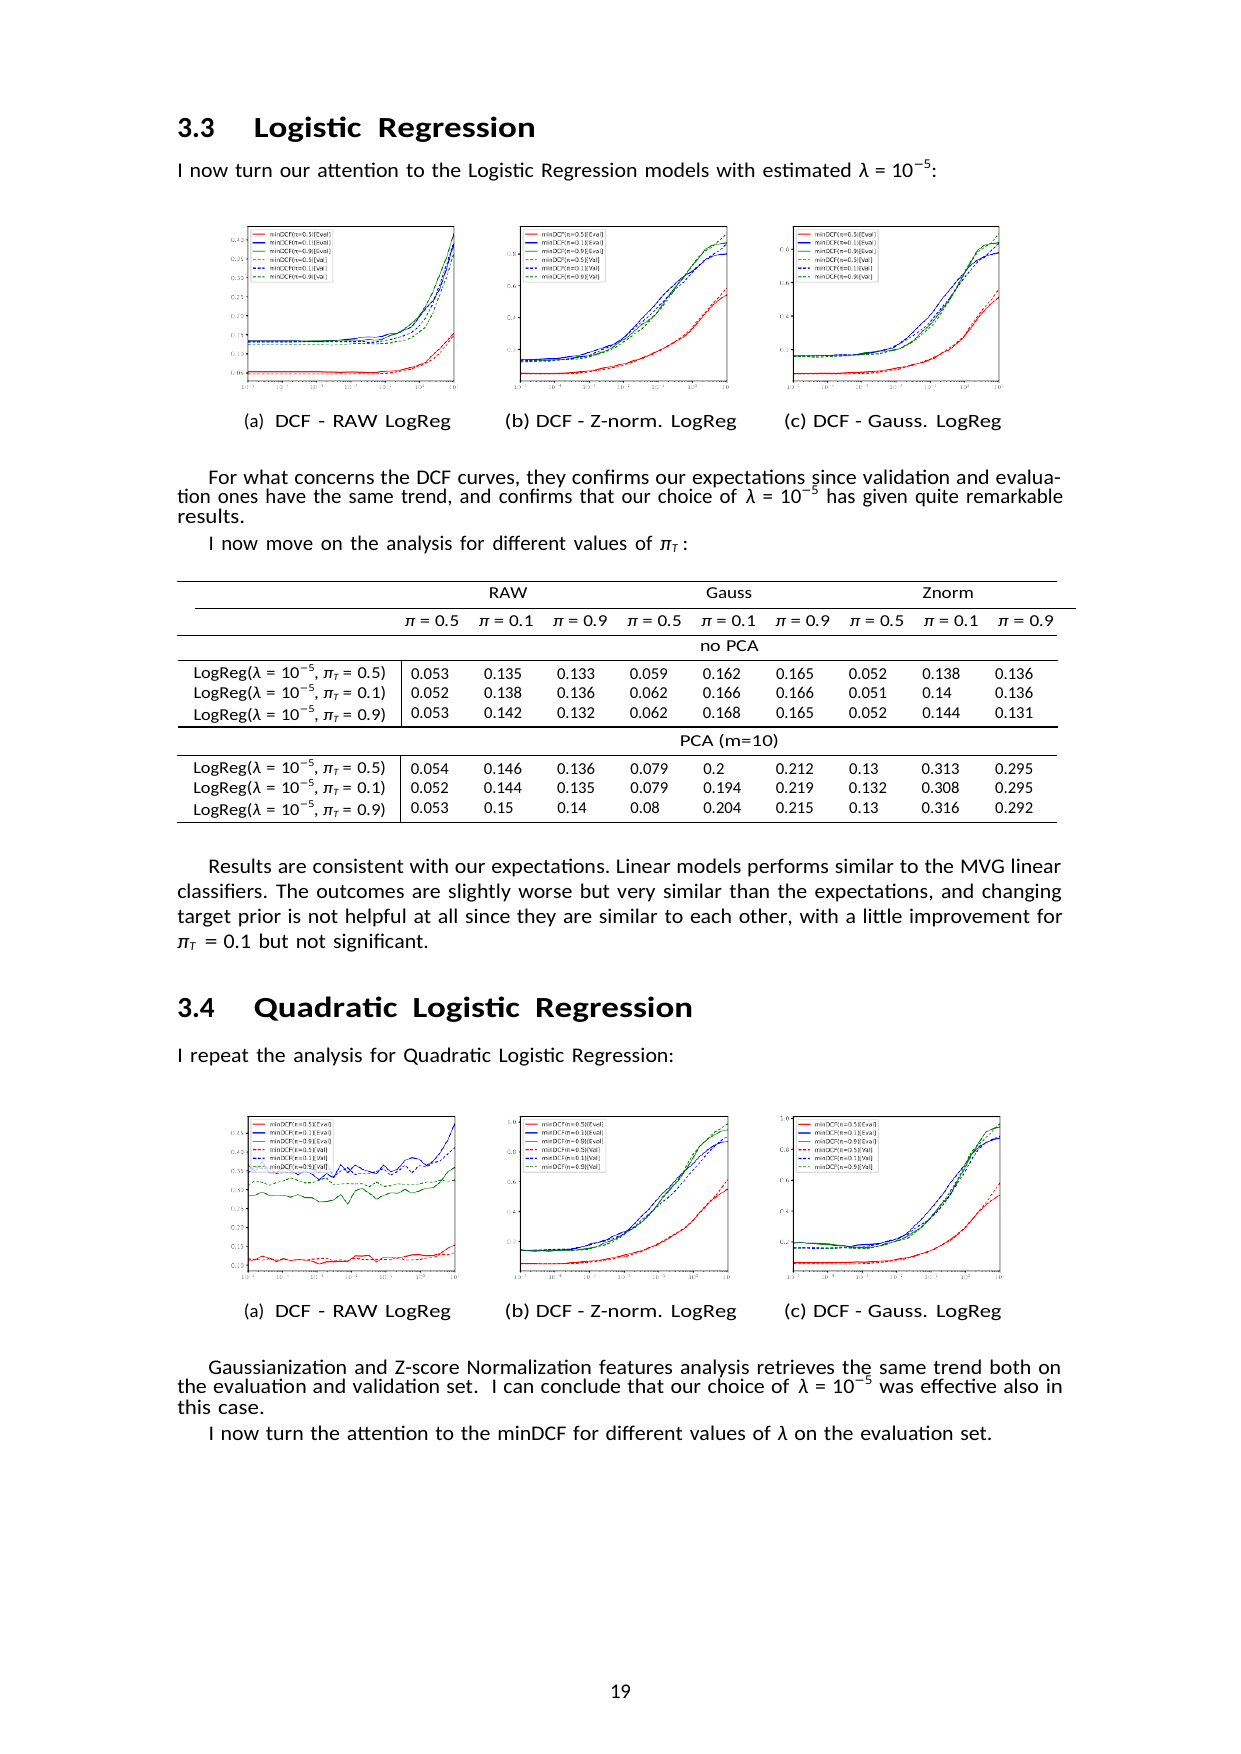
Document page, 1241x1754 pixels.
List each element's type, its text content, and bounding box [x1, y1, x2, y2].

table_cell 0.15 [466, 799, 539, 821]
table_cell 0.144 [904, 704, 977, 726]
table_cell LogReg(λ = 10−5, πT = 0.9) [177, 799, 400, 821]
text RAW Gauss Znorm [387, 577, 1076, 602]
list DCF - RAW LogReg (b) DCF - Z-norm. LogReg (c) DCF - Gauss. LogReg [244, 1300, 1076, 1323]
table_cell 0.052 [401, 780, 466, 799]
table_cell 0.062 [612, 704, 685, 726]
table_cell 0.295 [976, 780, 1057, 799]
text Gaussianization and Z-score Normalization features analysis retrieves the same trend both on the evaluation and validation set. I can conclude that our choice of λ = 10−5 was effective also in this case. [177, 1359, 1063, 1419]
table_cell 0.053 [402, 704, 466, 726]
text PCA (m=10) [391, 730, 1068, 750]
table_header 0.13 [830, 756, 903, 779]
table_header 0.2 [685, 756, 758, 779]
table_header 0.136 [977, 661, 1057, 684]
text I now turn the attention to the minDCF for different values of λ on the evaluation set. [208, 1420, 1076, 1446]
text I now move on the analysis for different values of πT : [208, 530, 1076, 555]
table_cell 0.138 [466, 685, 539, 704]
table_cell 0.168 [685, 704, 758, 726]
text no PCA [391, 630, 1067, 656]
table_cell 0.316 [904, 799, 976, 821]
picture [231, 226, 458, 389]
table_cell 0.135 [539, 780, 612, 799]
table_cell 0.215 [758, 799, 830, 821]
table_cell 0.053 [401, 799, 466, 821]
table_header 0.054 [401, 756, 466, 779]
table_cell LogReg(λ = 10−5, πT = 0.1) [178, 685, 401, 704]
table_cell 0.052 [402, 685, 466, 704]
table_header 0.162 [685, 661, 758, 684]
table_cell 0.144 [466, 780, 539, 799]
table_cell 0.194 [685, 780, 758, 799]
table_header 0.313 [904, 756, 976, 779]
table_cell 0.166 [685, 685, 758, 704]
table_cell 0.062 [612, 685, 685, 704]
table_header LogReg(λ = 10−5, πT = 0.5) [178, 661, 401, 684]
table_cell 0.079 [612, 780, 684, 799]
table_cell 0.204 [685, 799, 758, 821]
table_cell 0.132 [830, 780, 903, 799]
list DCF - RAW LogReg (b) DCF - Z-norm. LogReg (c) DCF - Gauss. LogReg [244, 409, 1076, 432]
table_cell LogReg(λ = 10−5, πT = 0.9) [178, 704, 401, 726]
table_cell LogReg(λ = 10−5, πT = 0.1) [177, 780, 400, 799]
table_cell 0.219 [758, 780, 830, 799]
table_cell 0.14 [539, 799, 612, 821]
table_cell 0.08 [612, 799, 684, 821]
table_cell 0.308 [904, 780, 976, 799]
text I repeat the analysis for Quadratic Logistic Regression: [177, 1042, 1076, 1067]
table_header 0.136 [539, 756, 612, 779]
table_header 0.079 [612, 756, 684, 779]
text π = 0.5 π = 0.1 π = 0.9 π = 0.5 π = 0.1 π = 0.9 π = 0.5 π = 0.1 π = 0.9 [391, 610, 1067, 630]
picture [231, 1116, 459, 1279]
table_cell 0.136 [977, 685, 1057, 704]
table_cell 0.166 [758, 685, 831, 704]
table_cell 0.052 [831, 704, 904, 726]
table_header 0.052 [831, 661, 904, 684]
table_cell 0.165 [758, 704, 831, 726]
picture [507, 1116, 732, 1279]
table_header 0.146 [466, 756, 539, 779]
subtitle Quadratic Logistic Regression [177, 989, 1076, 1024]
table_cell 0.132 [539, 704, 612, 726]
table_cell 0.13 [830, 799, 903, 821]
table_header 0.295 [976, 756, 1057, 779]
table_cell 0.292 [976, 799, 1057, 821]
table_cell 0.14 [904, 685, 977, 704]
table_header LogReg(λ = 10−5, πT = 0.5) [177, 756, 400, 779]
table_cell 0.051 [831, 685, 904, 704]
picture [780, 226, 1003, 389]
text I now turn our attention to the Logistic Regression models with estimated λ = 10−5: [177, 156, 1076, 184]
table_header 0.135 [466, 661, 539, 684]
table_header 0.053 [402, 661, 466, 684]
picture [507, 226, 731, 389]
picture [780, 1116, 1004, 1279]
text For what concerns the DCF curves, they confirms our expectations since validation and evalua- tion ones have the same trend, and confirms that our choice of λ = 10−5 has given quite remarkable results. [177, 469, 1063, 529]
table_header 0.133 [539, 661, 612, 684]
table_cell 0.131 [977, 704, 1057, 726]
subtitle Logistic Regression [177, 109, 1076, 145]
table_header 0.165 [758, 661, 831, 684]
table_header 0.059 [612, 661, 685, 684]
table_cell 0.142 [466, 704, 539, 726]
table_cell 0.136 [539, 685, 612, 704]
table_header 0.138 [904, 661, 977, 684]
table_header 0.212 [758, 756, 830, 779]
text Results are consistent with our expectations. Linear models performs similar to the MVG linear classifiers. The outcomes are slightly worse but very similar than the expectations, and changing target prior is not helpful at all since they are similar to each other, with a little improvement for πT = 0.1 but not significant. [177, 853, 1063, 953]
